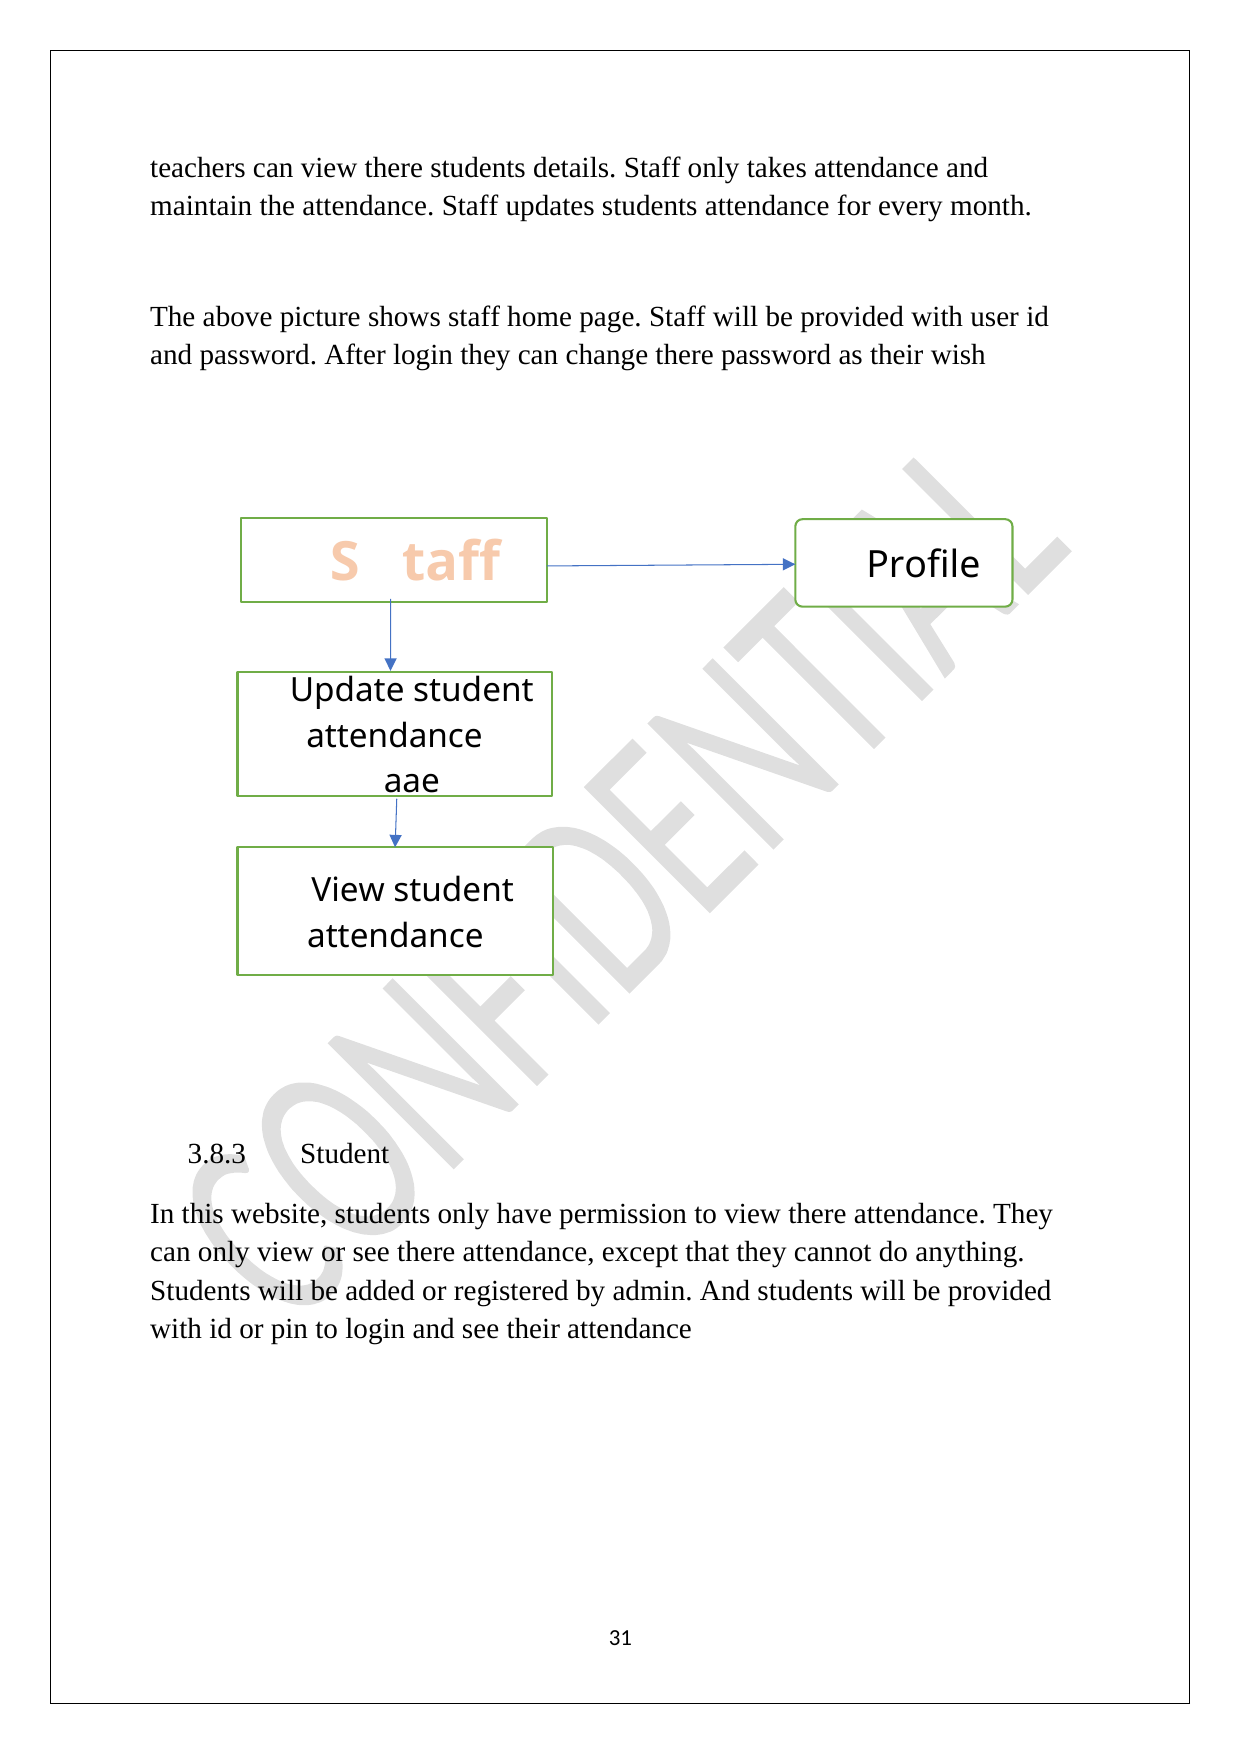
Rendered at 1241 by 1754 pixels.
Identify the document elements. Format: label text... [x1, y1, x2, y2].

list Student [187, 1136, 1090, 1170]
text The above picture shows staff home page. Staff will be provided with user id and password. After login they can change there password as their wish [150, 299, 1090, 371]
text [150, 150, 1090, 222]
text In this website, students only have permission to view there attendance. They can only view or see there attendance, except that they cannot do anything. Students will be added or registered by admin. And students will be provided with id or pin to login and see their attendance [150, 1196, 1090, 1345]
